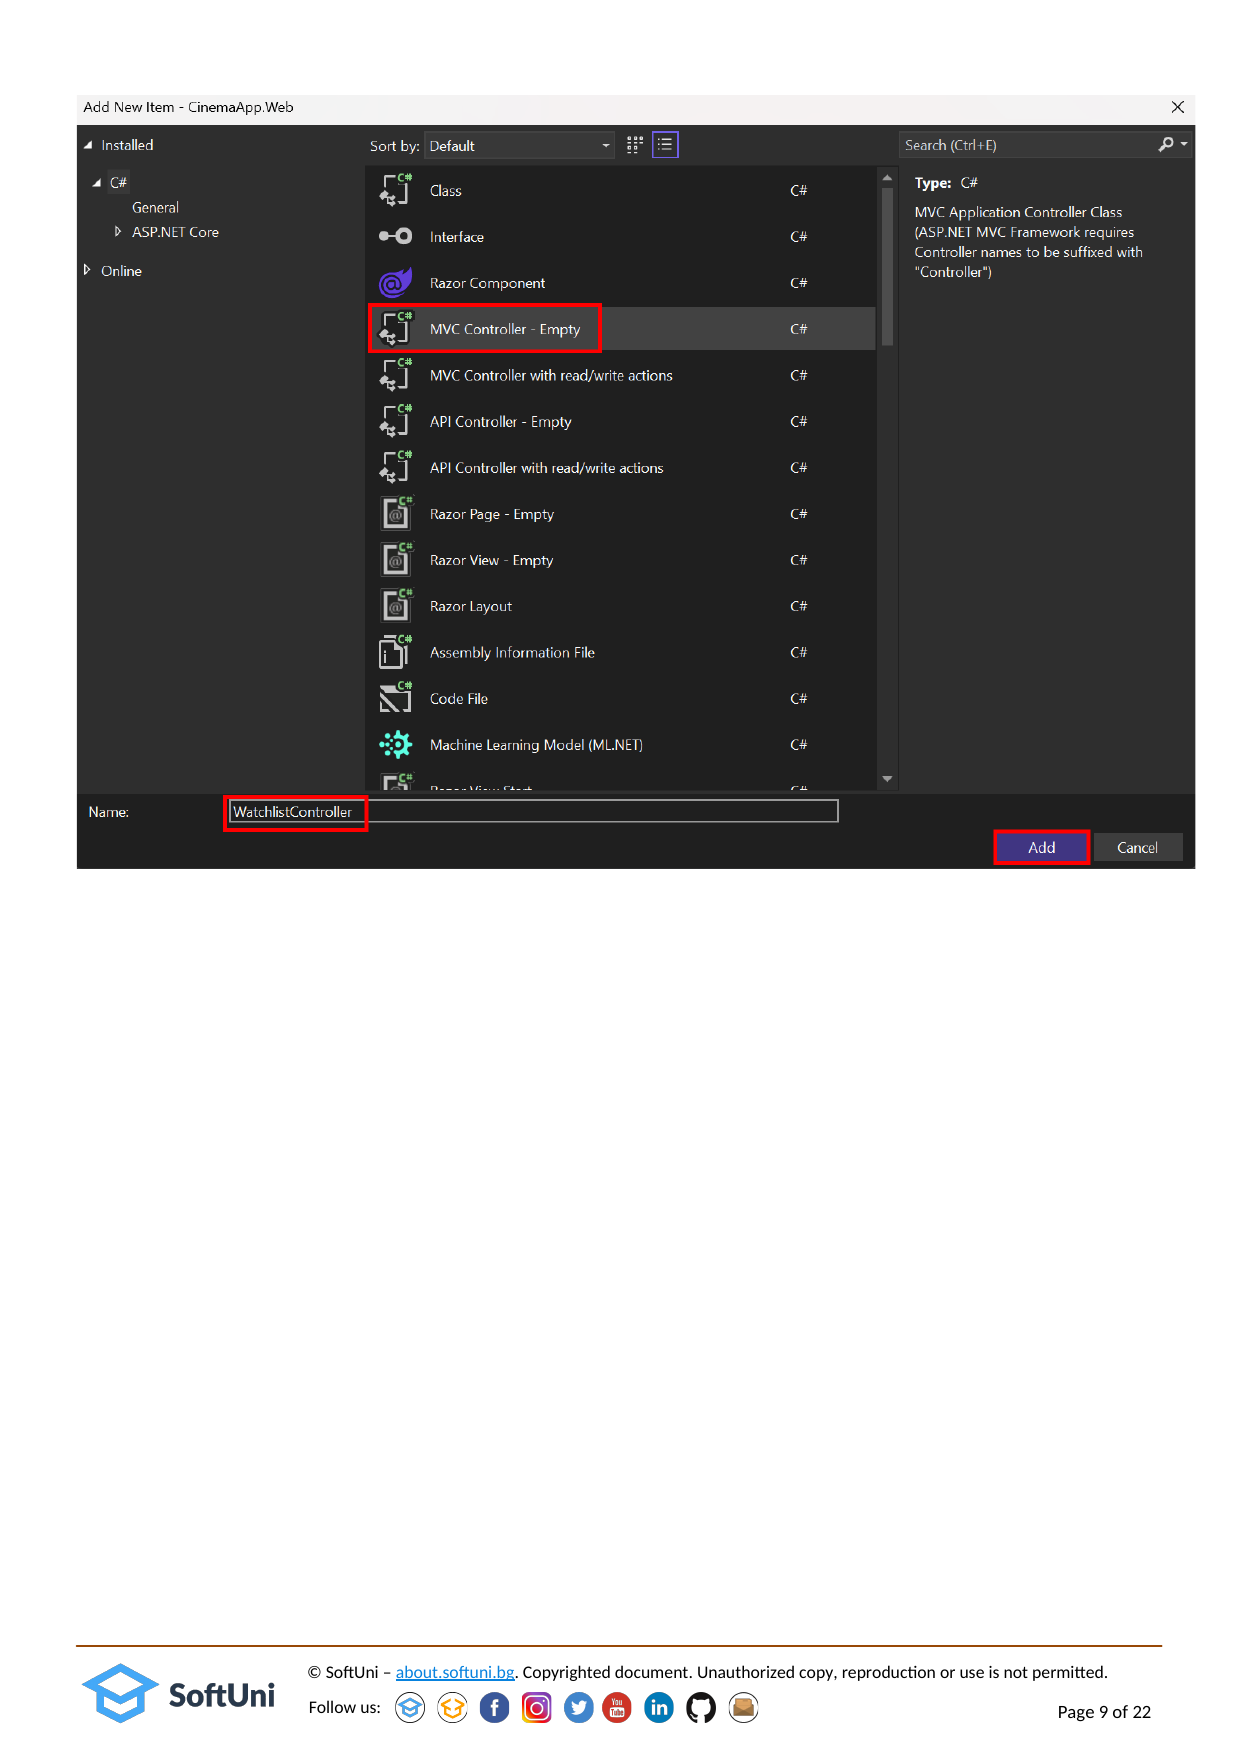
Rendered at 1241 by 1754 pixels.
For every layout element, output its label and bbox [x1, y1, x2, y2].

picture [728, 1692, 759, 1723]
picture [75, 1658, 281, 1729]
picture [665, 1714, 674, 1723]
picture [658, 1705, 667, 1714]
picture [644, 1714, 653, 1723]
picture [602, 1692, 632, 1723]
picture [437, 1692, 468, 1723]
picture [686, 1692, 716, 1723]
picture [564, 1692, 594, 1723]
picture [644, 1692, 653, 1701]
picture [665, 1692, 674, 1701]
picture [76, 95, 1196, 869]
picture [479, 1692, 510, 1723]
picture [522, 1692, 552, 1723]
picture [395, 1692, 425, 1723]
